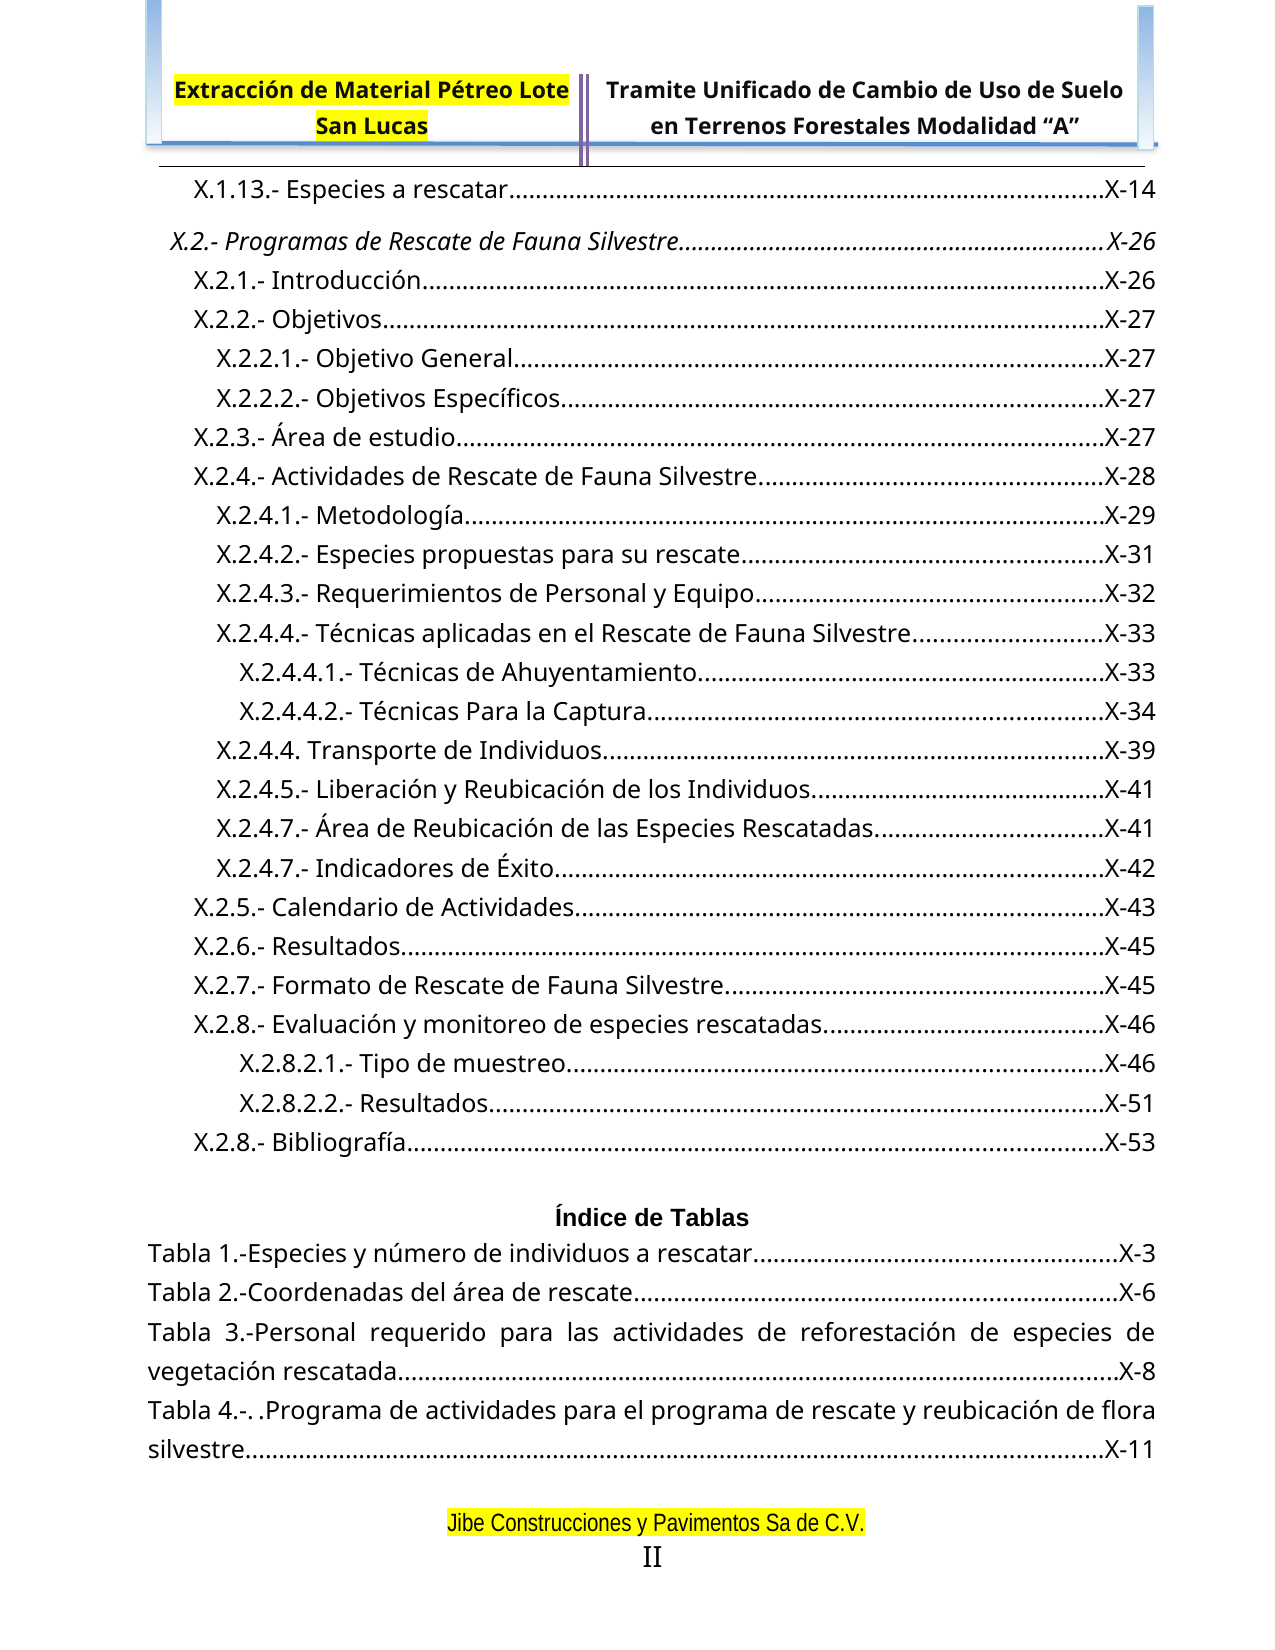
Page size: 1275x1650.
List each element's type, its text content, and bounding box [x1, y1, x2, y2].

text X.2.4.4.- Técnicas aplicadas en el Rescate de Fauna Silvestre X-33 [216, 615, 1157, 649]
text Tabla 3.-Personal requerido para las actividades de reforestación de especies de vegetación rescatada. X-8 [148, 1314, 1157, 1387]
text X.2.2.1.- Objetivo General. X-27 [216, 341, 1157, 375]
text X.2.4.4. Transporte de Individuos. X-39 [216, 733, 1157, 767]
text X.2.4.- Actividades de Rescate de Fauna Silvestre. X-28 [193, 459, 1157, 493]
text X.2.2.- Objetivos X-27 [193, 302, 1157, 336]
text X.2.4.7.- Indicadores de Éxito. X-42 [216, 850, 1157, 884]
text X.2.7.- Formato de Rescate de Fauna Silvestre. X-45 [193, 968, 1157, 1002]
text X.2.2.2.- Objetivos Específicos. X-27 [216, 380, 1157, 414]
text Tabla 1.-Especies y número de individuos a rescatar. X-3 [148, 1236, 1157, 1270]
text X.2.4.1.- Metodología. X-29 [216, 498, 1157, 532]
text X.2.- Programas de Rescate de Fauna Silvestre X-26 [171, 224, 1157, 258]
text X.2.8.- Evaluación y monitoreo de especies rescatadas. X-46 [193, 1007, 1157, 1041]
text X.2.4.3.- Requerimientos de Personal y Equipo X-32 [216, 576, 1157, 610]
text X.2.4.5.- Liberación y Reubicación de los Individuos. X-41 [216, 772, 1157, 806]
text X.2.4.4.1.- Técnicas de Ahuyentamiento. X-33 [239, 654, 1157, 688]
text X.2.8.2.2.- Resultados. X-51 [239, 1085, 1157, 1119]
text X.2.8.- Bibliografía. X-53 [193, 1124, 1157, 1158]
text X.2.1.- Introducción X-26 [193, 263, 1157, 297]
text X.2.4.7.- Área de Reubicación de las Especies Rescatadas. X-41 [216, 811, 1157, 845]
text X.2.6.- Resultados. X-45 [193, 929, 1157, 963]
text X.2.3.- Área de estudio X-27 [193, 419, 1157, 453]
text X.2.5.- Calendario de Actividades. X-43 [193, 889, 1157, 923]
text Tabla 4.- Programa de actividades para el programa de rescate y reubicación de flora silvestre. X-11 [148, 1392, 1157, 1466]
text X.2.4.2.- Especies propuestas para su rescate X-31 [216, 537, 1157, 571]
text Tabla 2.-Coordenadas del área de rescate X-6 [148, 1275, 1157, 1309]
text X.2.4.4.2.- Técnicas Para la Captura. X-34 [239, 694, 1157, 728]
text Índice de Tablas [148, 1203, 1157, 1232]
text X.2.8.2.1.- Tipo de muestreo. X-46 [239, 1046, 1157, 1080]
text X.1.13.- Especies a rescatar X-14 [193, 158, 1157, 206]
